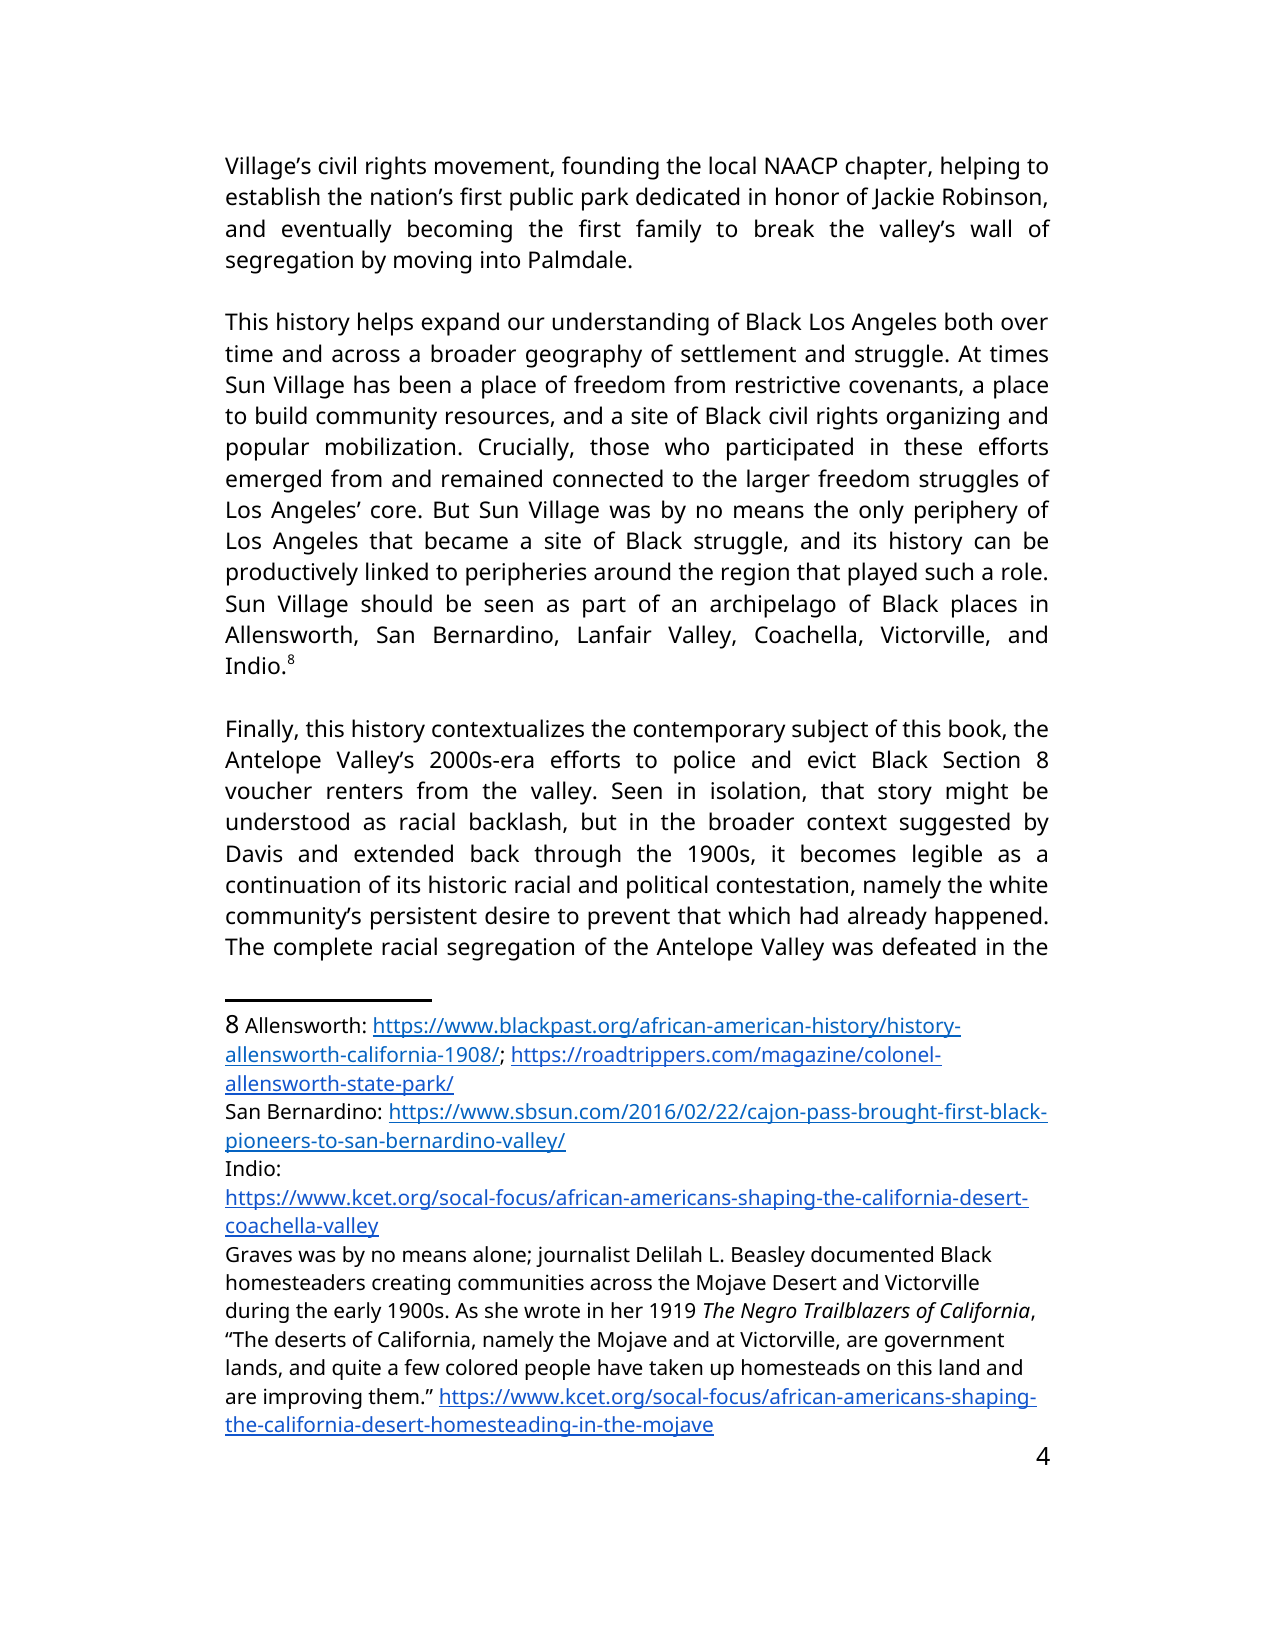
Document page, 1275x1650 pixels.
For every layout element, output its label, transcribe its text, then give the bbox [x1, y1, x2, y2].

text Finally, this history contextualizes the contemporary subject of this book, the Antelope Valley’s 2000s-era efforts to police and evict Black Section 8 voucher renters from the valley. Seen in isolation, that story might be understood as racial backlash, but in the broader context suggested by Davis and extended back through the 1900s, it becomes legible as a continuation of its historic racial and political contestation, namely the white community’s persistent desire to prevent that which had already happened. The complete racial segregation of the Antelope Valley was defeated in the 1960s, but as chapters to follow will show, the afterlives of this system are still found in the valley’s political, economic, housing, and punishment systems. [225, 712, 1050, 962]
text This history helps expand our understanding of Black Los Angeles both over time and across a broader geography of settlement and struggle. At times Sun Village has been a place of freedom from restrictive covenants, a place to build community resources, and a site of Black civil rights organizing and popular mobilization. Crucially, those who participated in these efforts emerged from and remained connected to the larger freedom struggles of Los Angeles’ core. But Sun Village was by no means the only periphery of Los Angeles that became a site of Black struggle, and its history can be productively linked to peripheries around the region that played such a role. Sun Village should be seen as part of an archipelago of Black places in Allensworth, San Bernardino, Lanfair Valley, Coachella, Victorville, and Indio. [225, 306, 1050, 681]
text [225, 150, 1050, 275]
